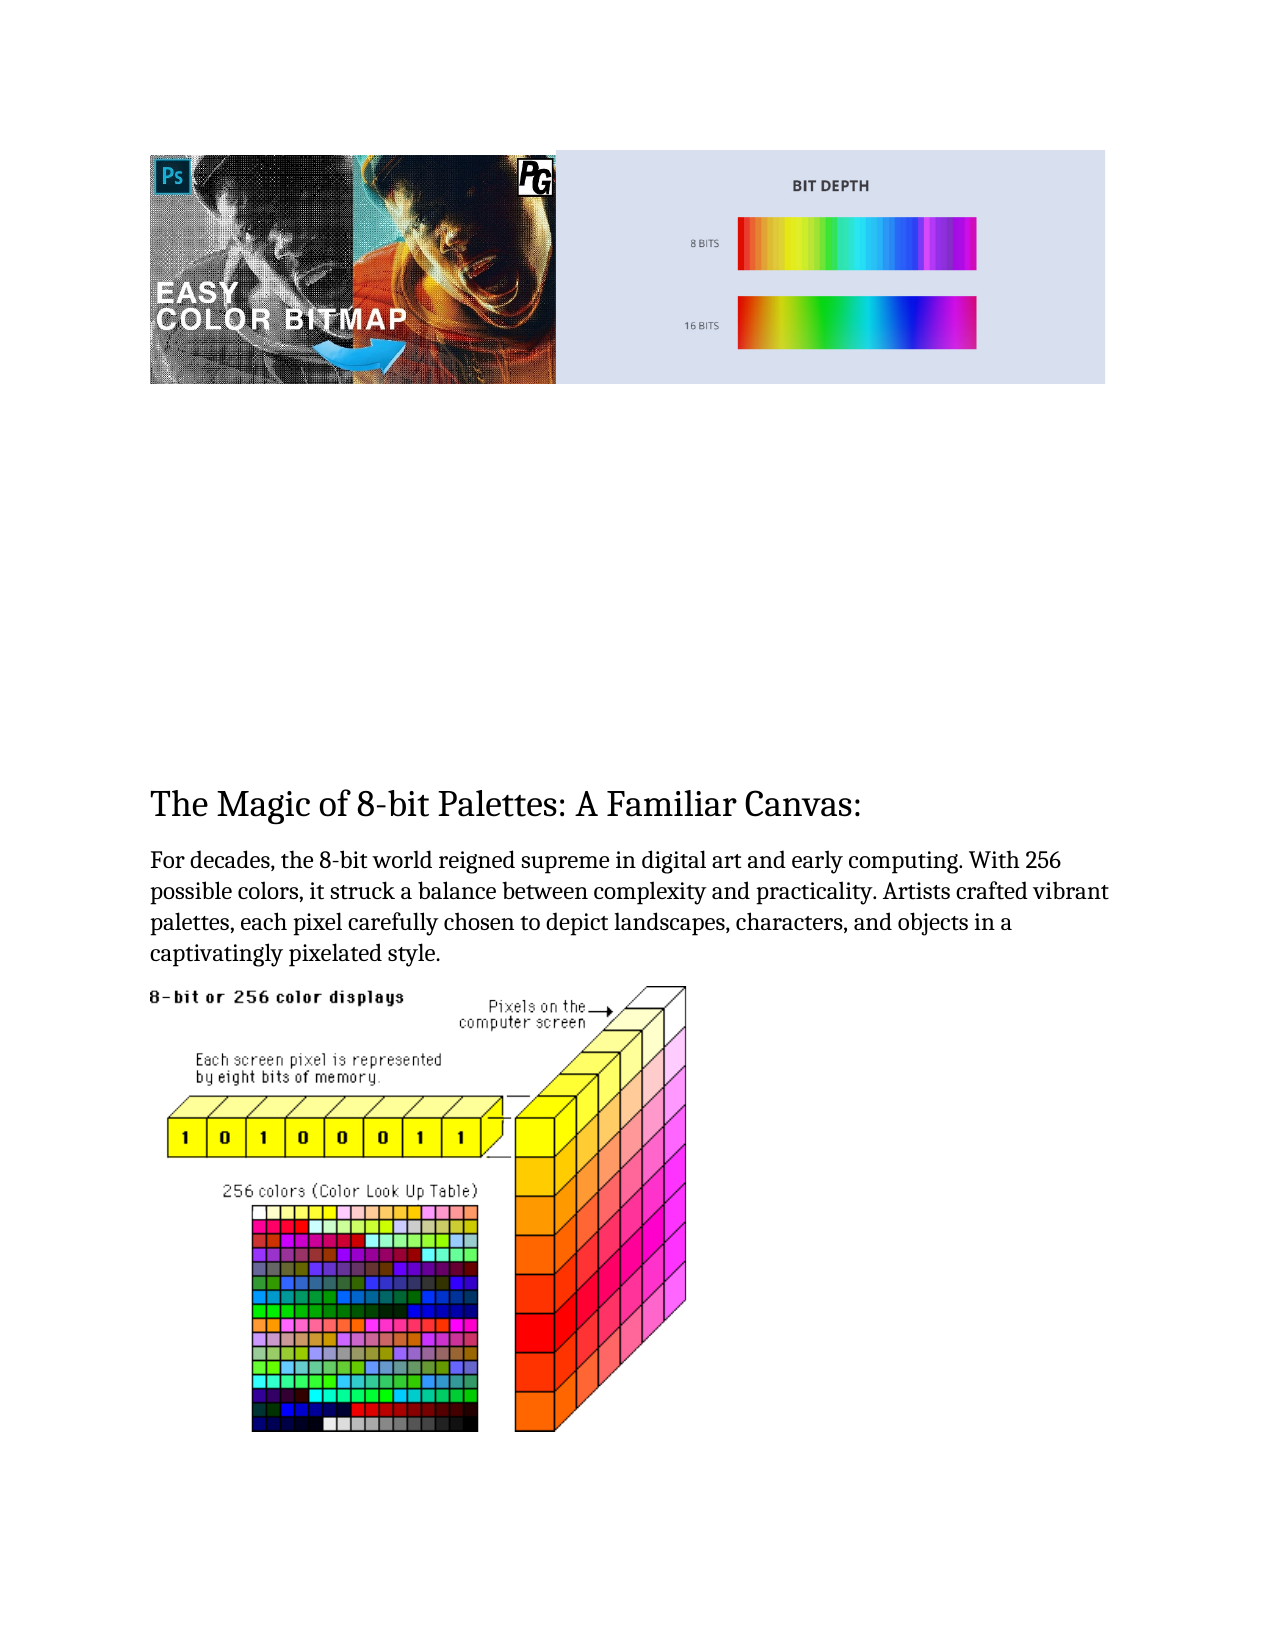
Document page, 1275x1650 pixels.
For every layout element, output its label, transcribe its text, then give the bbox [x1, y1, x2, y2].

text For decades, the 8-bit world reigned supreme in digital art and early computing. With 256 possible colors, it struck a balance between complexity and practicality. Artists crafted vibrant palettes, each pixel carefully chosen to depict landscapes, characters, and objects in a captivatingly pixelated style. [150, 846, 1125, 967]
text The Magic of 8-bit Palettes: A Familiar Canvas: [150, 782, 1125, 825]
picture [150, 986, 687, 1432]
picture [150, 150, 1106, 384]
